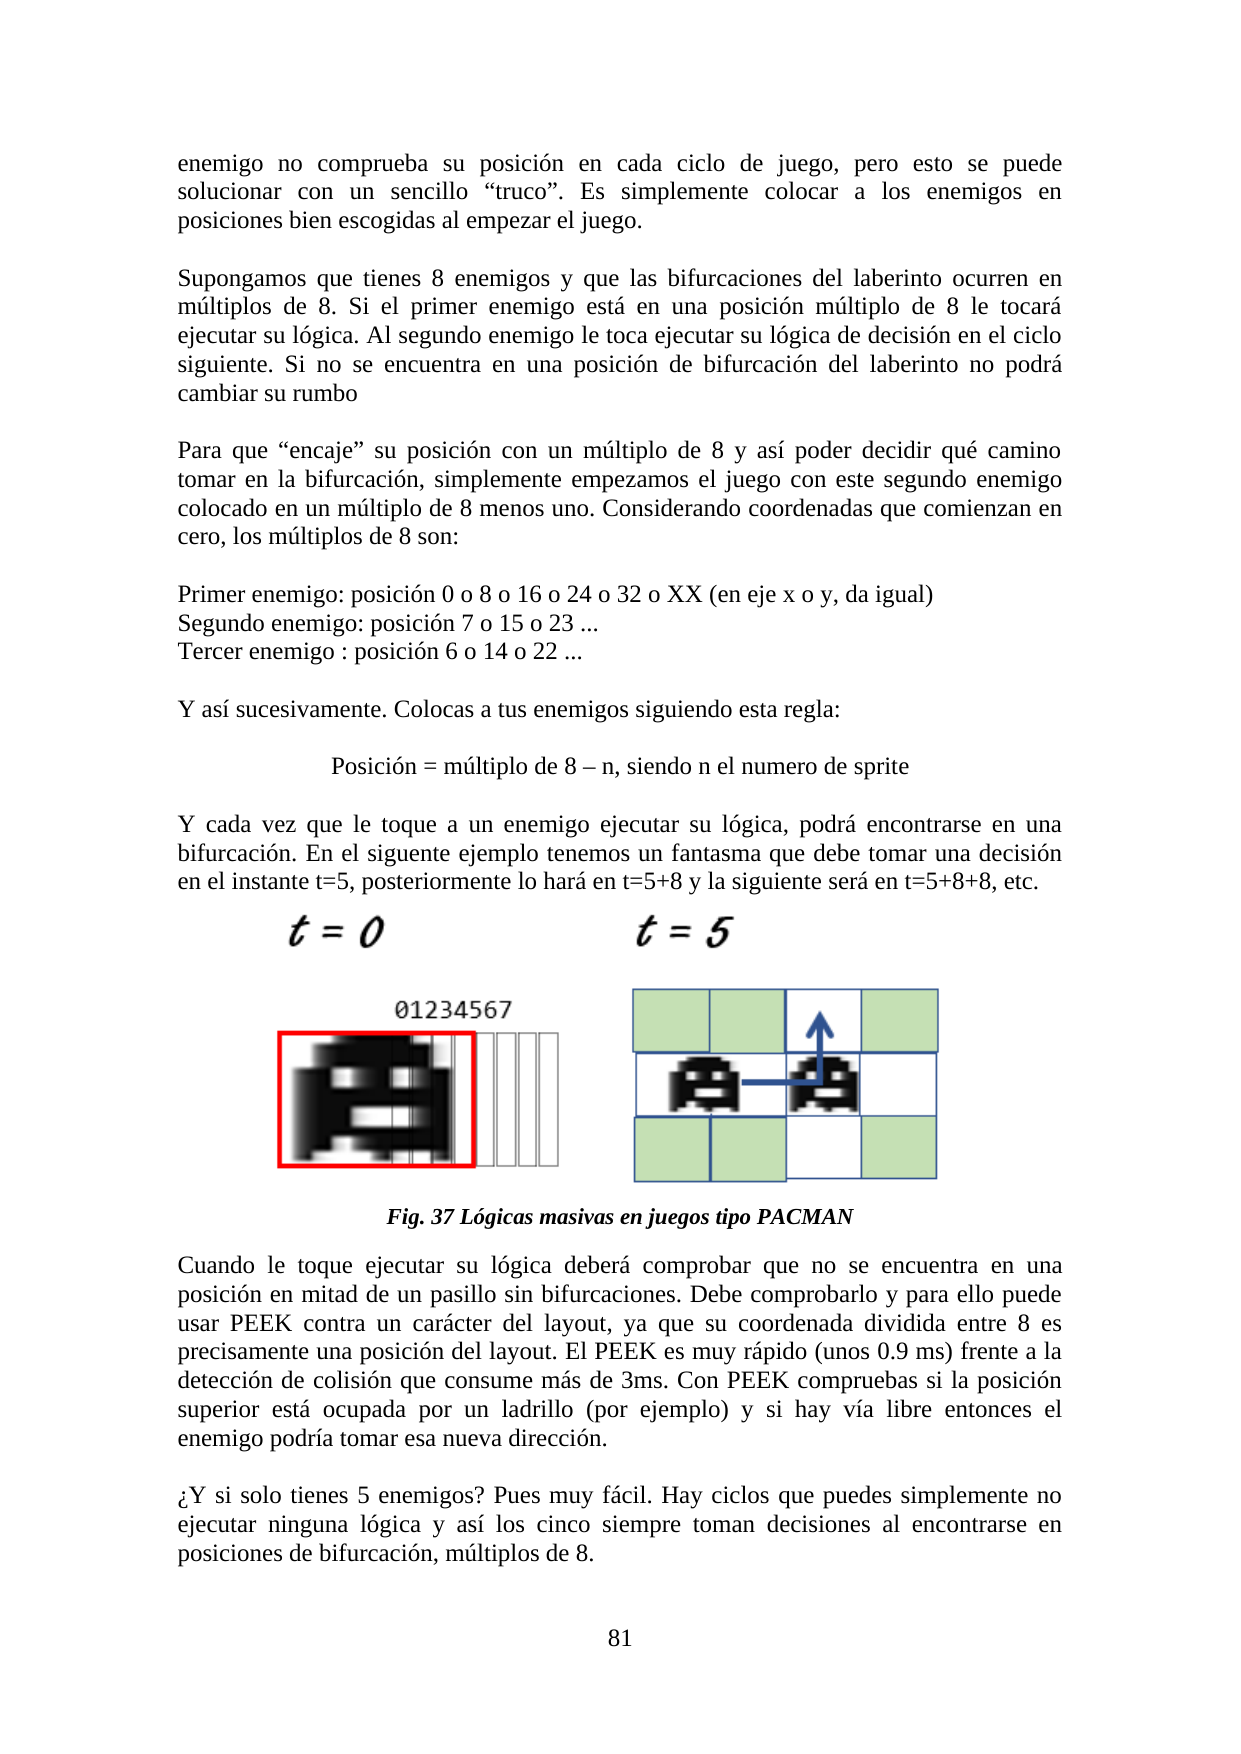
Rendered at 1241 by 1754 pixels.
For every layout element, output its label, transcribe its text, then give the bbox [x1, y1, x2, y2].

picture [265, 895, 975, 1203]
text Fig. 37 Lógicas masivas en juegos tipo PACMAN [177, 1203, 1063, 1229]
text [177, 148, 1063, 234]
text Y cada vez que le toque a un enemigo ejecutar su lógica, podrá encontrarse en una bifurcación. En el siguente ejemplo tenemos un fantasma que debe tomar una decisión en el instante t=5, posteriormente lo hará en t=5+8 y la siguiente será en t=5+8+8, etc. [177, 809, 1063, 895]
text Primer enemigo: posición 0 o 8 o 16 o 24 o 32 o XX (en eje x o y, da igual) [177, 579, 1063, 608]
text Y así sucesivamente. Colocas a tus enemigos siguiendo esta regla: [177, 694, 1063, 723]
text Cuando le toque ejecutar su lógica deberá comprobar que no se encuentra en una posición en mitad de un pasillo sin bifurcaciones. Debe comprobarlo y para ello puede usar PEEK contra un carácter del layout, ya que su coordenada dividida entre 8 es precisamente una posición del layout. El PEEK es muy rápido (unos 0.9 ms) frente a la detección de colisión que consume más de 3ms. Con PEEK compruebas si la posición superior está ocupada por un ladrillo (por ejemplo) y si hay vía libre entonces el enemigo podría tomar esa nueva dirección. [177, 1250, 1063, 1451]
text Segundo enemigo: posición 7 o 15 o 23 ... [177, 608, 1063, 636]
text Posición = múltiplo de 8 – n, siendo n el numero de sprite [177, 751, 1063, 780]
text Supongamos que tienes 8 enemigos y que las bifurcaciones del laberinto ocurren en múltiplos de 8. Si el primer enemigo está en una posición múltiplo de 8 le tocará ejecutar su lógica. Al segundo enemigo le toca ejecutar su lógica de decisión en el ciclo siguiente. Si no se encuentra en una posición de bifurcación del laberinto no podrá cambiar su rumbo [177, 263, 1063, 406]
text Tercer enemigo : posición 6 o 14 o 22 ... [177, 636, 1063, 665]
text ¿Y si solo tienes 5 enemigos? Pues muy fácil. Hay ciclos que puedes simplemente no ejecutar ninguna lógica y así los cinco siempre toman decisiones al encontrarse en posiciones de bifurcación, múltiplos de 8. [177, 1480, 1063, 1566]
text Para que “encaje” su posición con un múltiplo de 8 y así poder decidir qué camino tomar en la bifurcación, simplemente empezamos el juego con este segundo enemigo colocado en un múltiplo de 8 menos uno. Considerando coordenadas que comienzan en cero, los múltiplos de 8 son: [177, 435, 1063, 550]
